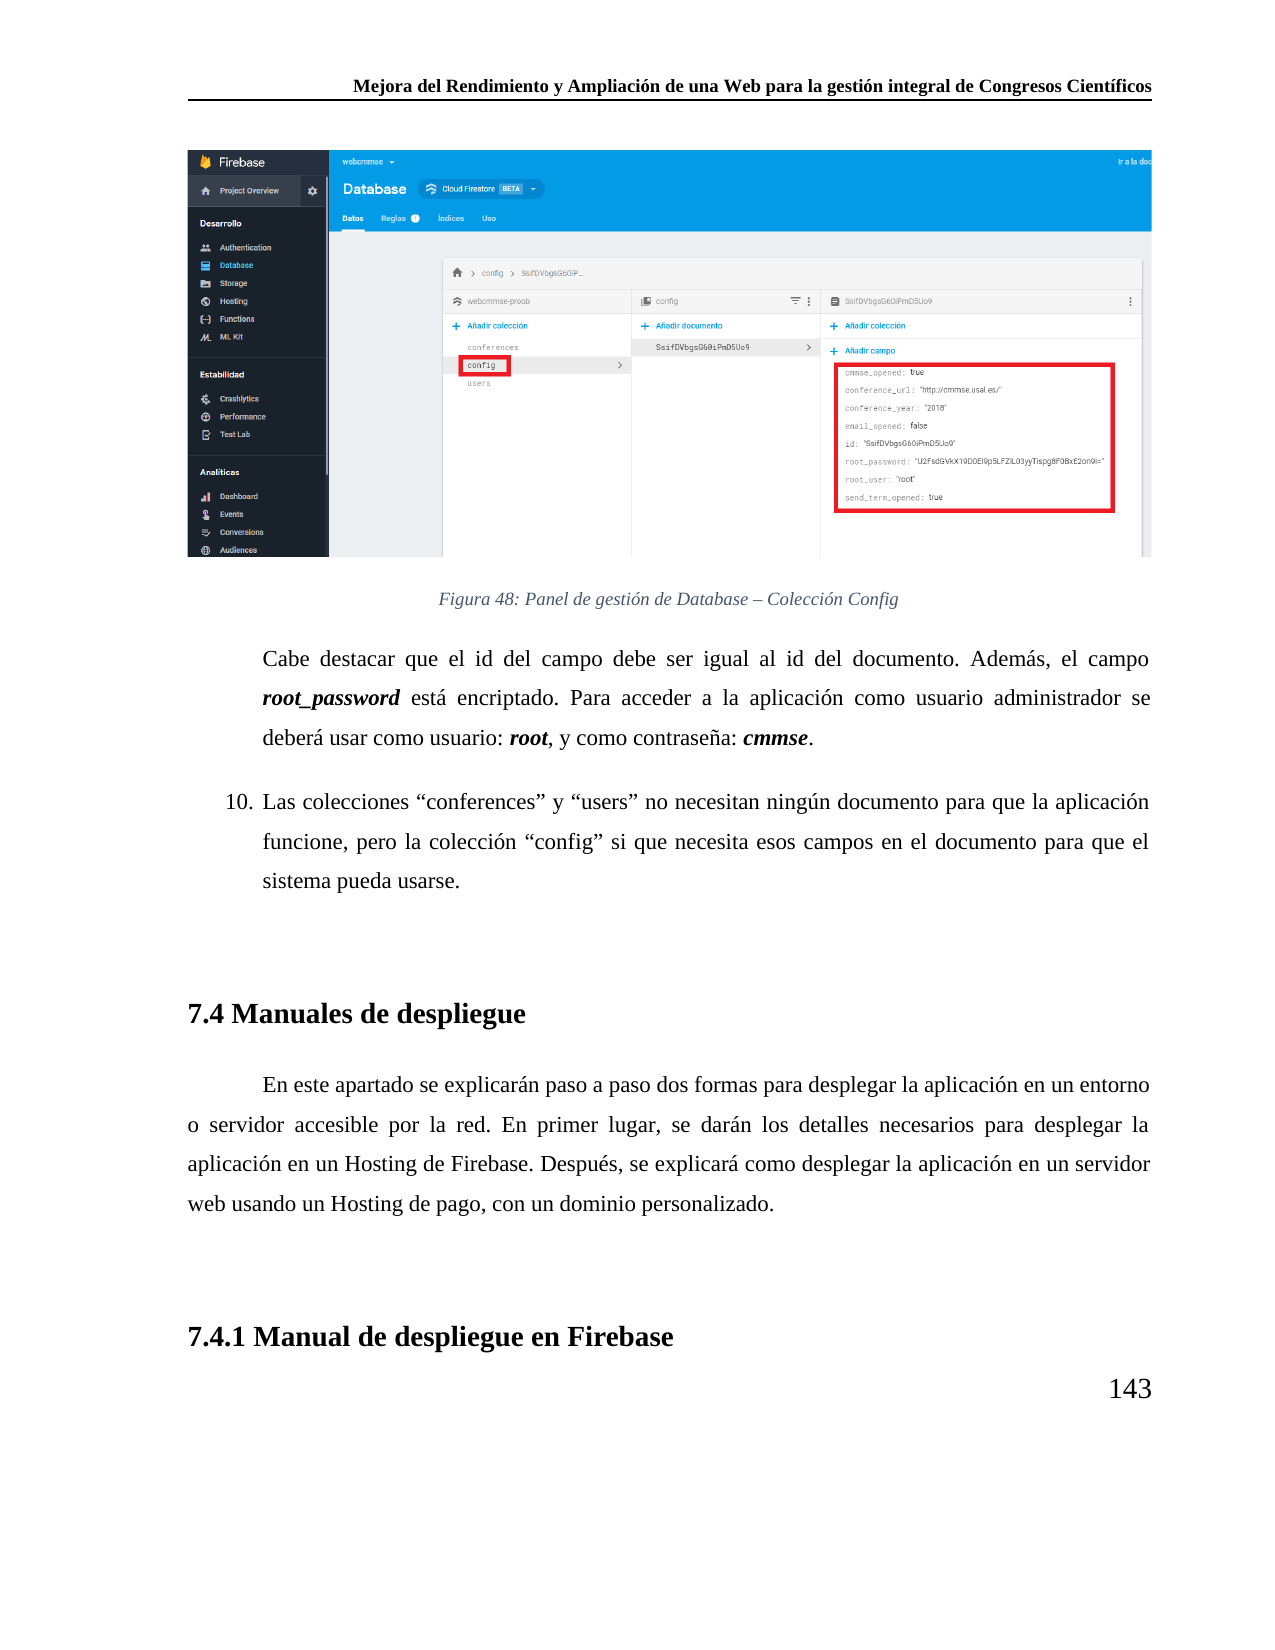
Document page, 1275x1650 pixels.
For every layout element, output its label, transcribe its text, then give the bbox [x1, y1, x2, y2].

picture [382, 216, 396, 220]
picture [419, 180, 543, 198]
text Cabe destacar que el id del campo debe ser igual al id del documento. Además, el campo root_password está encriptado. Para acceder a la aplicación como usuario administrador se deberá usar como usuario: root, y como contraseña: cmmse. [262, 645, 1152, 750]
title 7.4.1 Manual de despliegue en Firebase [187, 1319, 1152, 1352]
text Figura 48: Panel de gestión de Database – Colección Config [187, 588, 1152, 609]
picture [1140, 159, 1152, 164]
text En este apartado se explicarán paso a paso dos formas para desplegar la aplicación en un entorno o servidor accesible por la red. En primer lugar, se darán los detalles necesarios para desplegar la aplicación en un Hosting de Firebase. Después, se explicará como desplegar la aplicación en un servidor web usando un Hosting de pago, con un dominio personalizado. [187, 1072, 1152, 1216]
picture [439, 216, 450, 220]
list Las colecciones “conferences” y “users” no necesitan ningún documento para que la aplicación funcione, pero la colección “config” si que necesita esos campos en el documento para que el sistema pueda usarse. [225, 788, 1152, 894]
picture [411, 215, 419, 222]
picture [347, 216, 363, 220]
picture [344, 159, 358, 164]
picture [187, 150, 1152, 557]
title 7.4 Manuales de despliegue [187, 996, 1152, 1030]
